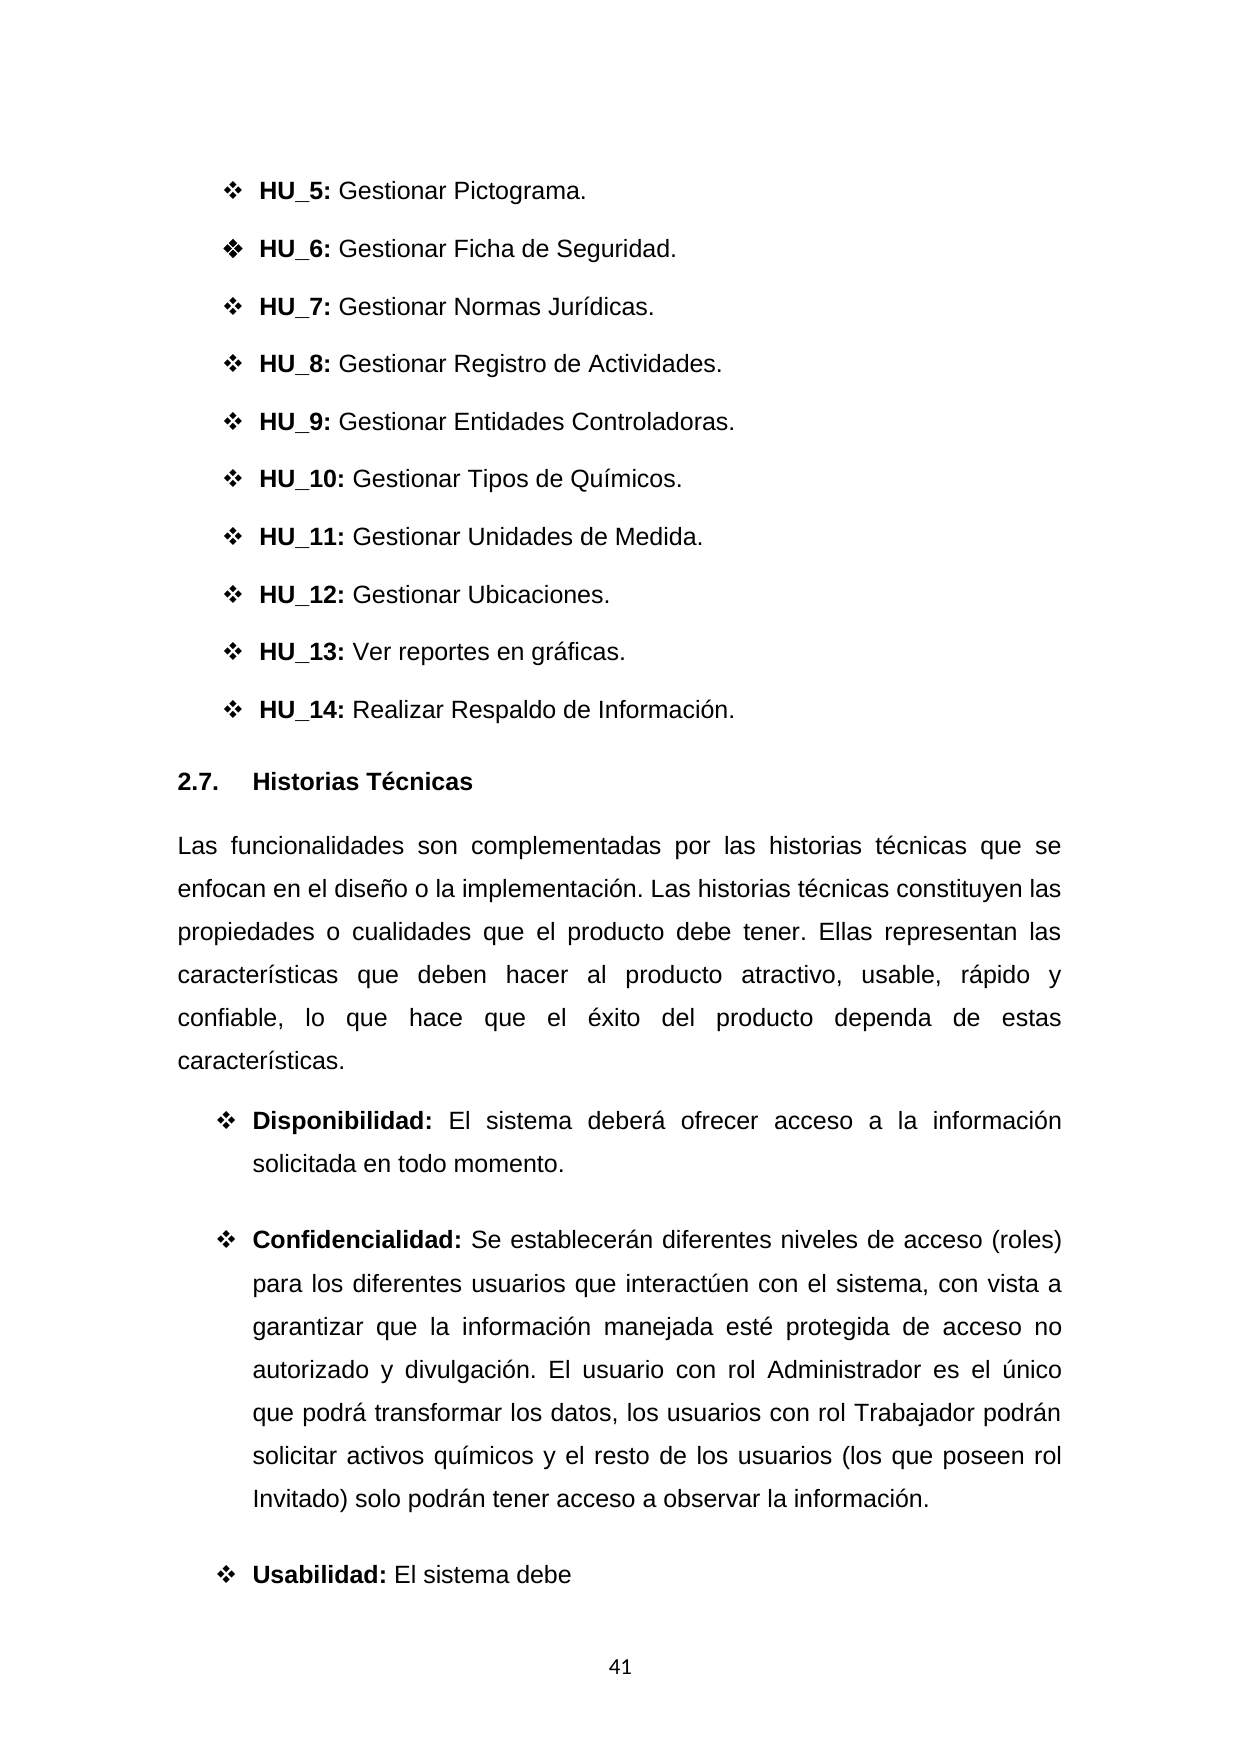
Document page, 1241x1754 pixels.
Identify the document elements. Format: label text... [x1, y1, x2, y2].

list HU_14: Realizar Respaldo de Información. [222, 695, 1063, 724]
list HU_6: Gestionar Ficha de Seguridad. [222, 234, 1063, 263]
list Historias Técnicas [177, 767, 1063, 796]
list HU_5: Gestionar Pictograma. [222, 176, 1063, 205]
list HU_8: Gestionar Registro de Actividades. [222, 349, 1063, 378]
list Usabilidad: El sistema debe [215, 1561, 1063, 1589]
list Disponibilidad: El sistema deberá ofrecer acceso a la información solicitada en todo momento. [215, 1106, 1063, 1178]
list HU_12: Gestionar Ubicaciones. [222, 579, 1063, 608]
list HU_11: Gestionar Unidades de Medida. [222, 522, 1063, 551]
text Las funcionalidades son complementadas por las historias técnicas que se enfocan en el diseño o la implementación. Las historias técnicas constituyen las propiedades o cualidades que el producto debe tener. Ellas representan las características que deben hacer al producto atractivo, usable, rápido y confiable, lo que hace que el éxito del producto dependa de estas características. [177, 831, 1063, 1075]
list HU_7: Gestionar Normas Jurídicas. [222, 292, 1063, 320]
list HU_9: Gestionar Entidades Controladoras. [222, 407, 1063, 436]
list HU_13: Ver reportes en gráficas. [222, 637, 1063, 666]
list HU_10: Gestionar Tipos de Químicos. [222, 464, 1063, 493]
list Confidencialidad: Se establecerán diferentes niveles de acceso (roles) para los diferentes usuarios que interactúen con el sistema, con vista a garantizar que la información manejada esté protegida de acceso no autorizado y divulgación. El usuario con rol Administrador es el único que podrá transformar los datos, los usuarios con rol Trabajador podrán solicitar activos químicos y el resto de los usuarios (los que poseen rol Invitado) solo podrán tener acceso a observar la información. [215, 1226, 1063, 1513]
